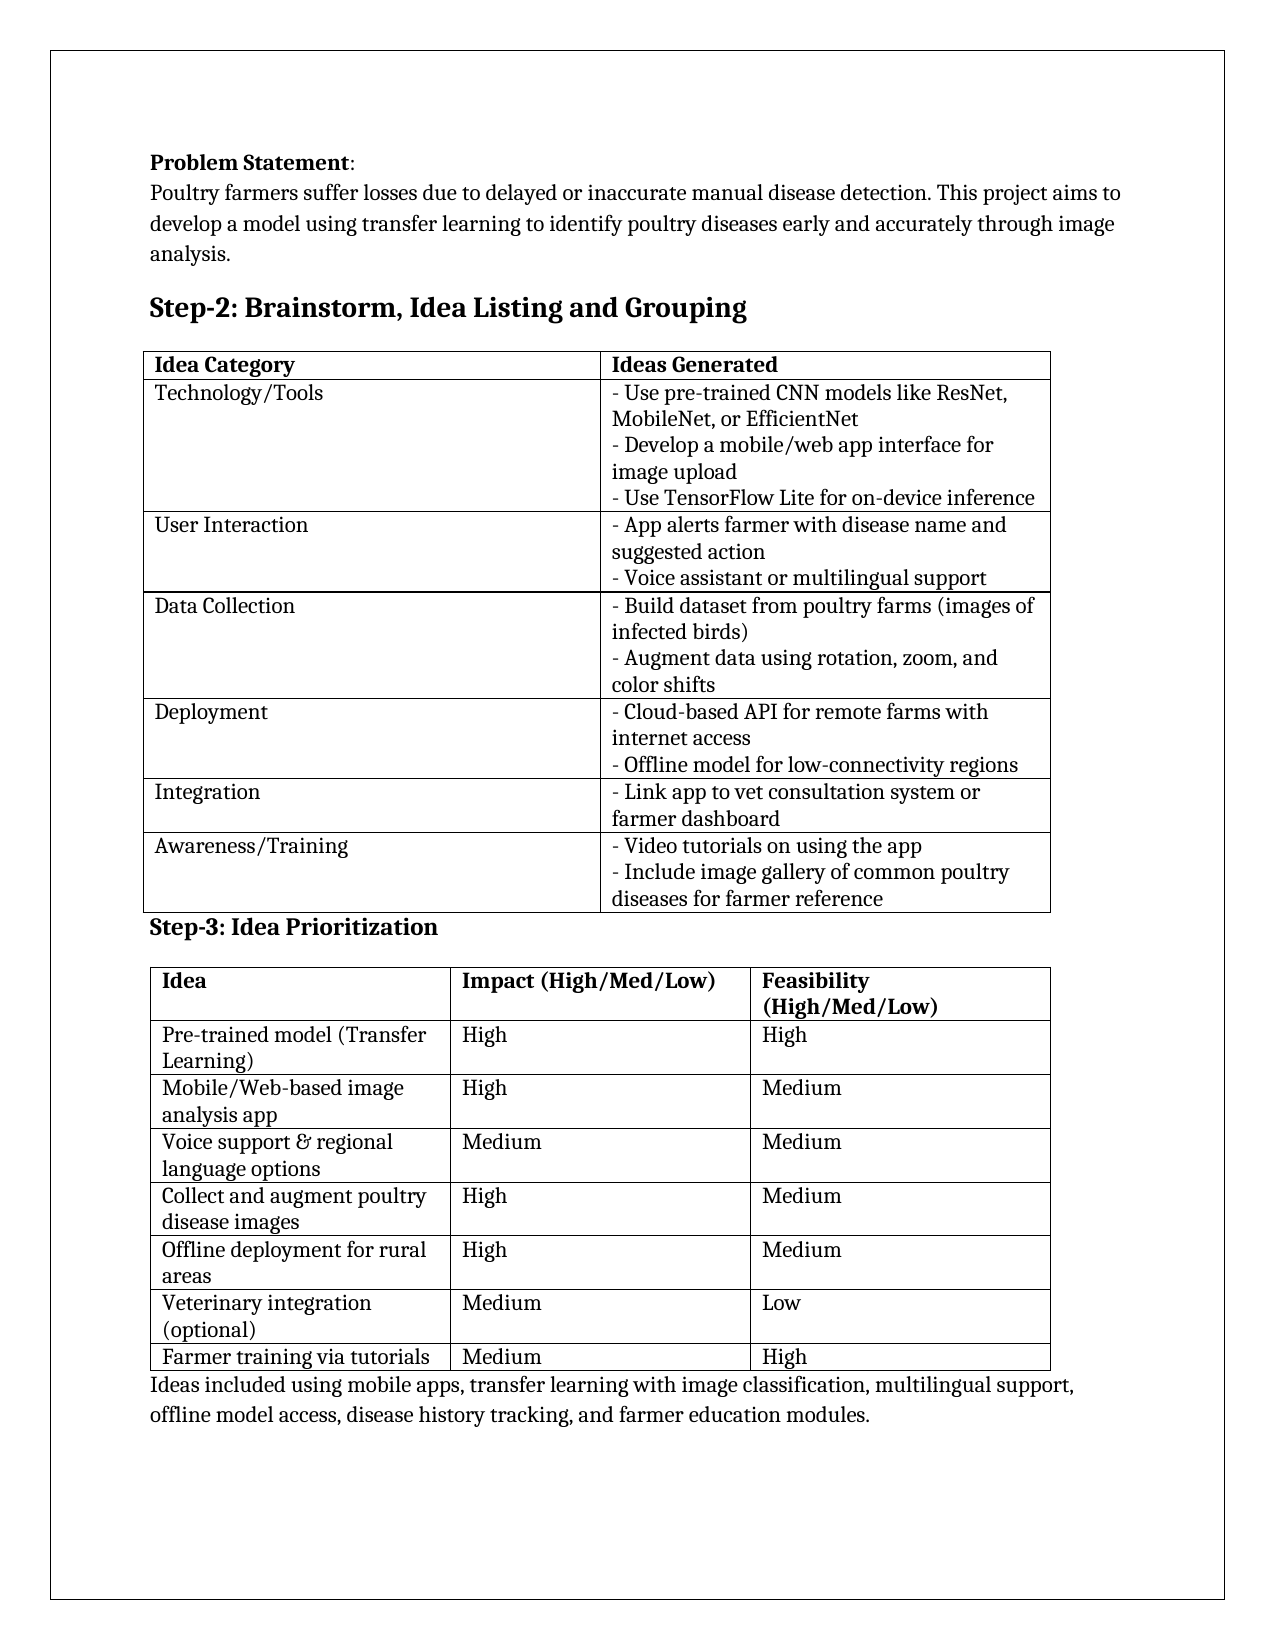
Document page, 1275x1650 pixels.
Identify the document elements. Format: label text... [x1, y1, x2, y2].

table_cell Voice support & regional language options [151, 1129, 450, 1182]
table_cell Medium [751, 1183, 1050, 1235]
table_cell Awareness/Training [144, 833, 600, 912]
table_cell High [451, 1236, 750, 1289]
table_cell Medium [451, 1344, 750, 1370]
table_cell Technology/Tools [144, 380, 600, 511]
table_cell Farmer training via tutorials [151, 1344, 450, 1370]
table_cell Medium [451, 1129, 750, 1182]
table_cell High [751, 1021, 1050, 1074]
table_cell Medium [751, 1075, 1050, 1128]
table_cell Offline deployment for rural areas [151, 1236, 450, 1289]
table_cell Data Collection [144, 593, 600, 698]
table_cell - Link app to vet consultation system or farmer dashboard [601, 779, 1050, 832]
text Ideas included using mobile apps, transfer learning with image classification, multilingual support, offline model access, disease history tracking, and farmer education modules. [150, 1371, 1125, 1428]
table_cell Medium [751, 1236, 1050, 1289]
table_header Ideas Generated [601, 352, 1050, 378]
table_cell Deployment [144, 699, 600, 778]
table_header Idea [151, 968, 450, 1020]
table_cell Mobile/Web-based image analysis app [151, 1075, 450, 1128]
table_header Feasibility (High/Med/Low) [751, 968, 1050, 1020]
table_cell - Build dataset from poultry farms (images of infected birds) - Augment data using rotation, zoom, and color shifts [601, 593, 1050, 698]
text Step-2: Brainstorm, Idea Listing and Grouping [150, 292, 1125, 325]
table_cell Integration [144, 779, 600, 832]
table_cell Low [751, 1290, 1050, 1343]
table_cell Medium [751, 1129, 1050, 1182]
table_cell - App alerts farmer with disease name and suggested action - Voice assistant or multilingual support [601, 512, 1050, 591]
table_cell Pre-trained model (Transfer Learning) [151, 1021, 450, 1074]
table_cell High [751, 1344, 1050, 1370]
table_cell High [451, 1075, 750, 1128]
table_header Impact (High/Med/Low) [451, 968, 750, 1020]
text Step-3: Idea Prioritization [150, 913, 1125, 942]
table_cell Medium [451, 1290, 750, 1343]
text Problem Statement: Poultry farmers suffer losses due to delayed or inaccurate manual disease detection. This project aims to develop a model using transfer learning to identify poultry diseases early and accurately through image analysis. [150, 150, 1125, 267]
table_cell - Video tutorials on using the app - Include image gallery of common poultry diseases for farmer reference [601, 833, 1050, 912]
table_cell High [451, 1183, 750, 1235]
table_cell - Cloud-based API for remote farms with internet access - Offline model for low-connectivity regions [601, 699, 1050, 778]
table_header Idea Category [144, 352, 600, 378]
table_cell High [451, 1021, 750, 1074]
table_cell User Interaction [144, 512, 600, 591]
table_cell Veterinary integration (optional) [151, 1290, 450, 1343]
table_cell - Use pre-trained CNN models like ResNet, MobileNet, or EfficientNet - Develop a mobile/web app interface for image upload - Use TensorFlow Lite for on-device inference [601, 380, 1050, 511]
table_cell Collect and augment poultry disease images [151, 1183, 450, 1235]
